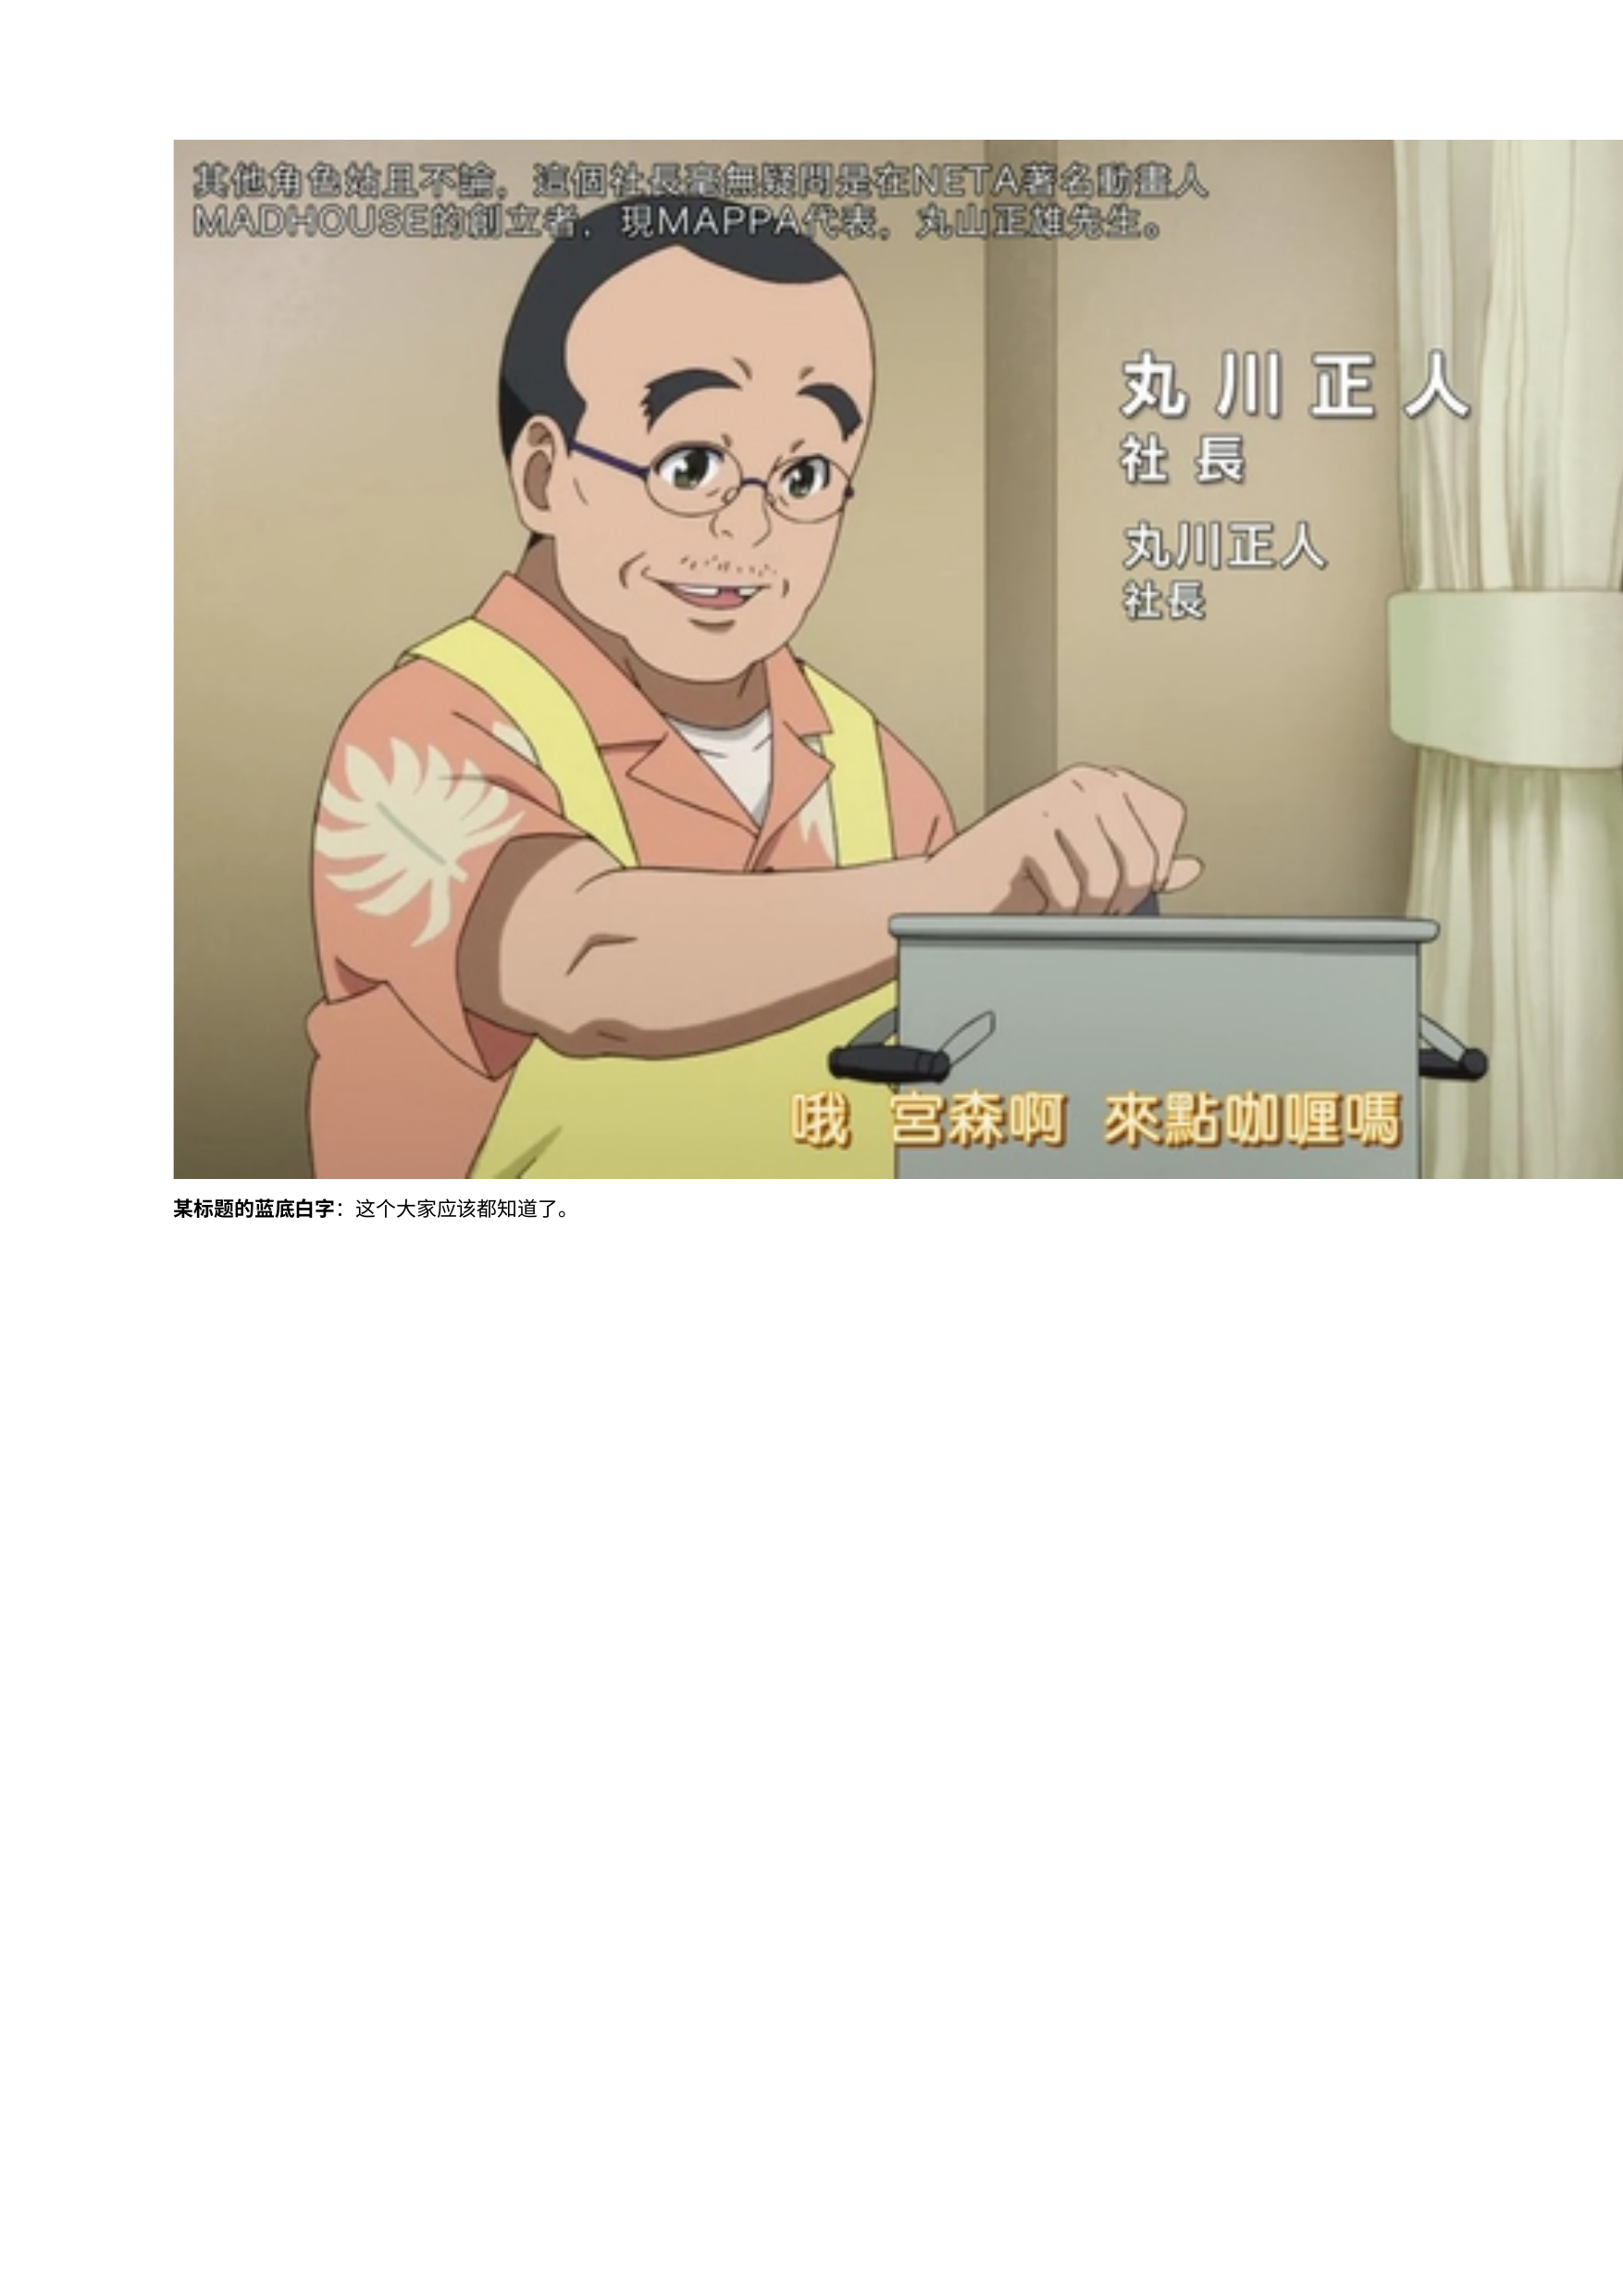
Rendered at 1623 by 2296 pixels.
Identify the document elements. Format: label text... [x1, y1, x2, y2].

picture [173, 140, 1623, 1179]
text 某标题的蓝底白字：这个大家应该都知道了。 [173, 1179, 1449, 1222]
